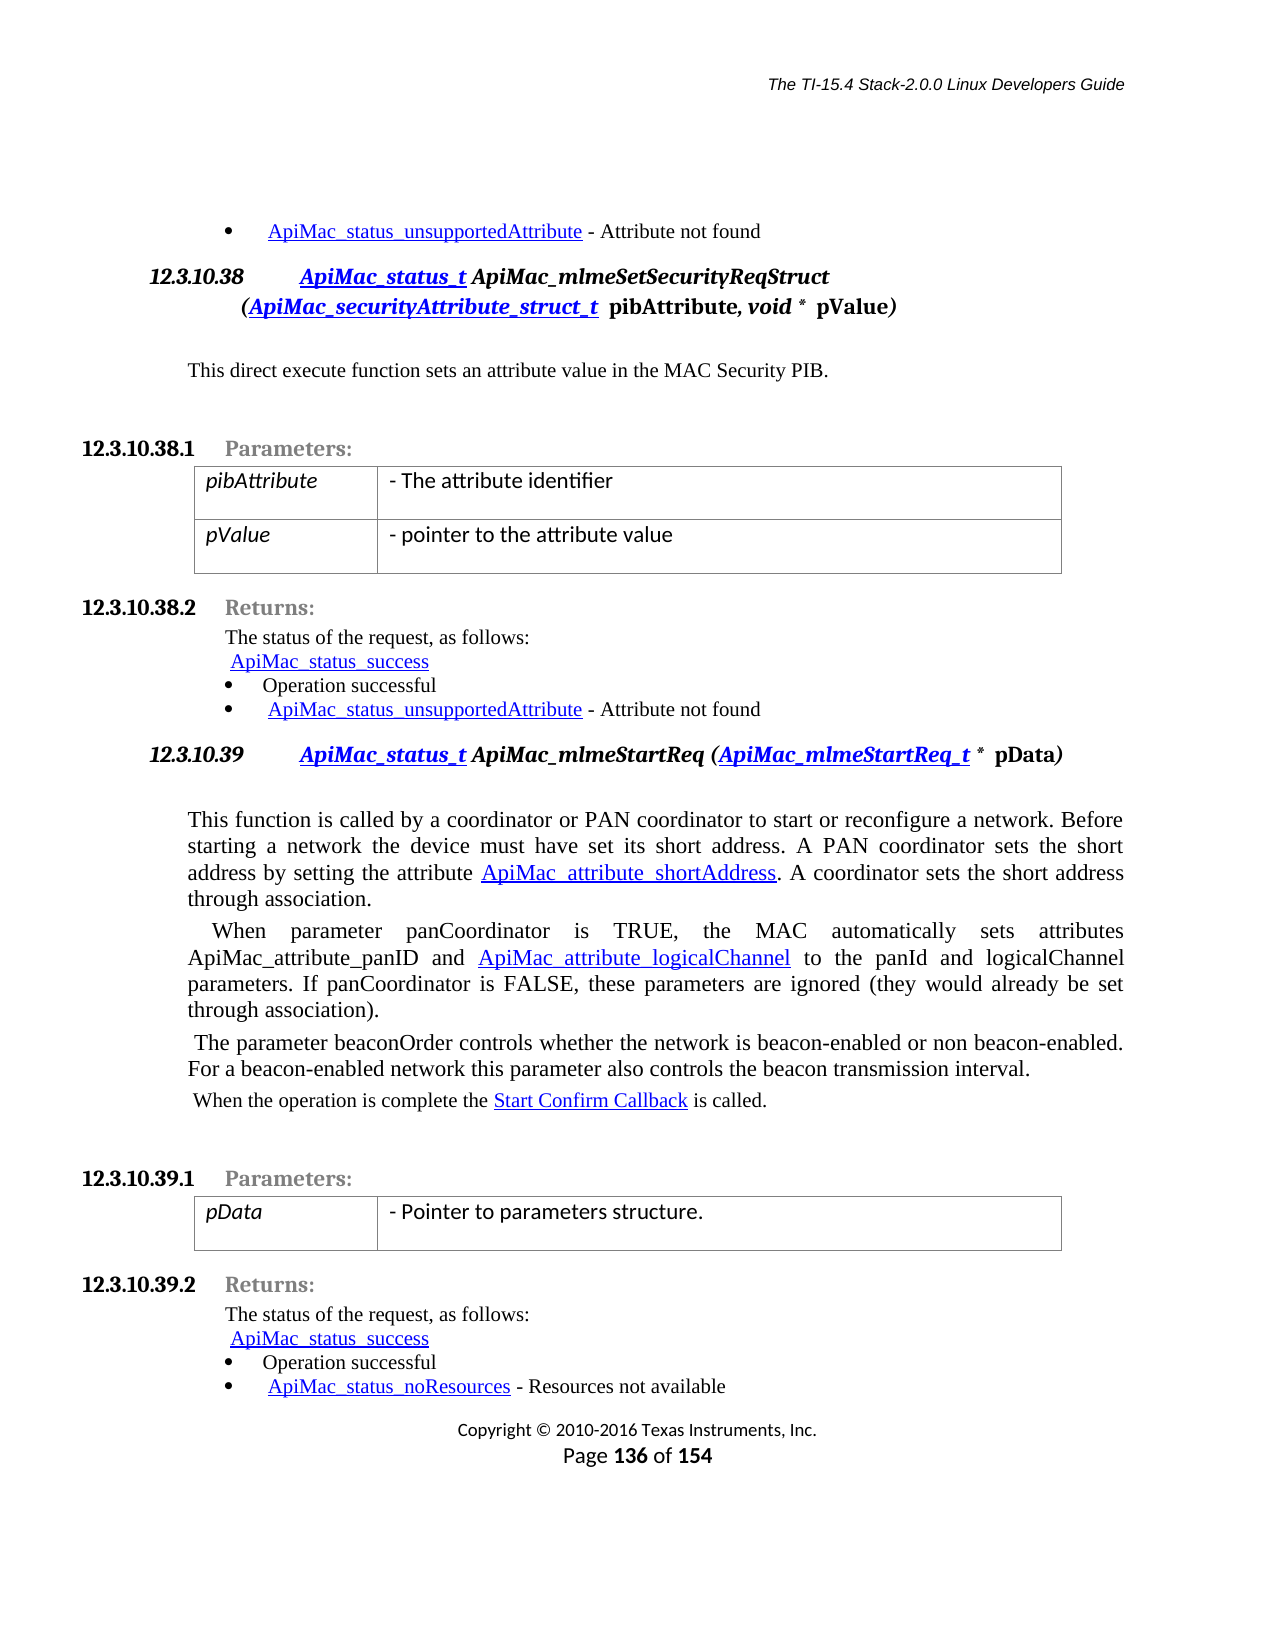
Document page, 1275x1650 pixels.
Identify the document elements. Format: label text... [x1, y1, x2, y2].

text ApiMac_status_success [225, 649, 1125, 673]
text The status of the request, as follows: [225, 625, 1125, 649]
subtitle ApiMac_status_t ApiMac_mlmeSetSecurityReqStruct (ApiMac_securityAttribute_struct_t pibAttribute, void * pValue) [150, 264, 1125, 321]
subtitle Returns: [82, 1271, 1125, 1298]
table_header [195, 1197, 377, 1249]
list ApiMac_status_unsupportedAttribute - Attribute not found [225, 697, 1125, 721]
text When parameter panCoordinator is TRUE, the MAC automatically sets attributes ApiMac_attribute_panID and ApiMac_attribute_logicalChannel to the panId and logicalChannel parameters. If panCoordinator is FALSE, these parameters are ignored (they would already be set through association). [187, 917, 1125, 1023]
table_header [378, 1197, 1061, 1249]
subtitle Returns: [82, 595, 1125, 621]
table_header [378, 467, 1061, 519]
text The status of the request, as follows: [225, 1302, 1125, 1326]
list When the operation is complete the Start Confirm Callback is called. [187, 1088, 1125, 1112]
subtitle Parameters: [82, 435, 1125, 462]
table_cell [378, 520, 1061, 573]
list This direct execute function sets an attribute value in the MAC Security PIB. [187, 358, 1125, 382]
list ApiMac_status_noResources - Resources not available [225, 1374, 1125, 1398]
subtitle Parameters: [82, 1166, 1125, 1192]
list Operation successful [225, 673, 1125, 697]
text This function is called by a coordinator or PAN coordinator to start or reconfigure a network. Before starting a network the device must have set its short address. A PAN coordinator sets the short address by setting the attribute ApiMac_attribute_shortAddress. A coordinator sets the short address through association. [187, 806, 1125, 911]
list ApiMac_status_unsupportedAttribute - Attribute not found [225, 219, 1125, 243]
subtitle ApiMac_status_t ApiMac_mlmeStartReq (ApiMac_mlmeStartReq_t * pData) [150, 742, 1125, 768]
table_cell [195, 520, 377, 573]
text ApiMac_status_success [225, 1326, 1125, 1350]
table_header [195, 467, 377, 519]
text The parameter beaconOrder controls whether the network is beacon-enabled or non beacon-enabled. For a beacon-enabled network this parameter also controls the beacon transmission interval. [187, 1029, 1125, 1082]
list Operation successful [225, 1350, 1125, 1374]
